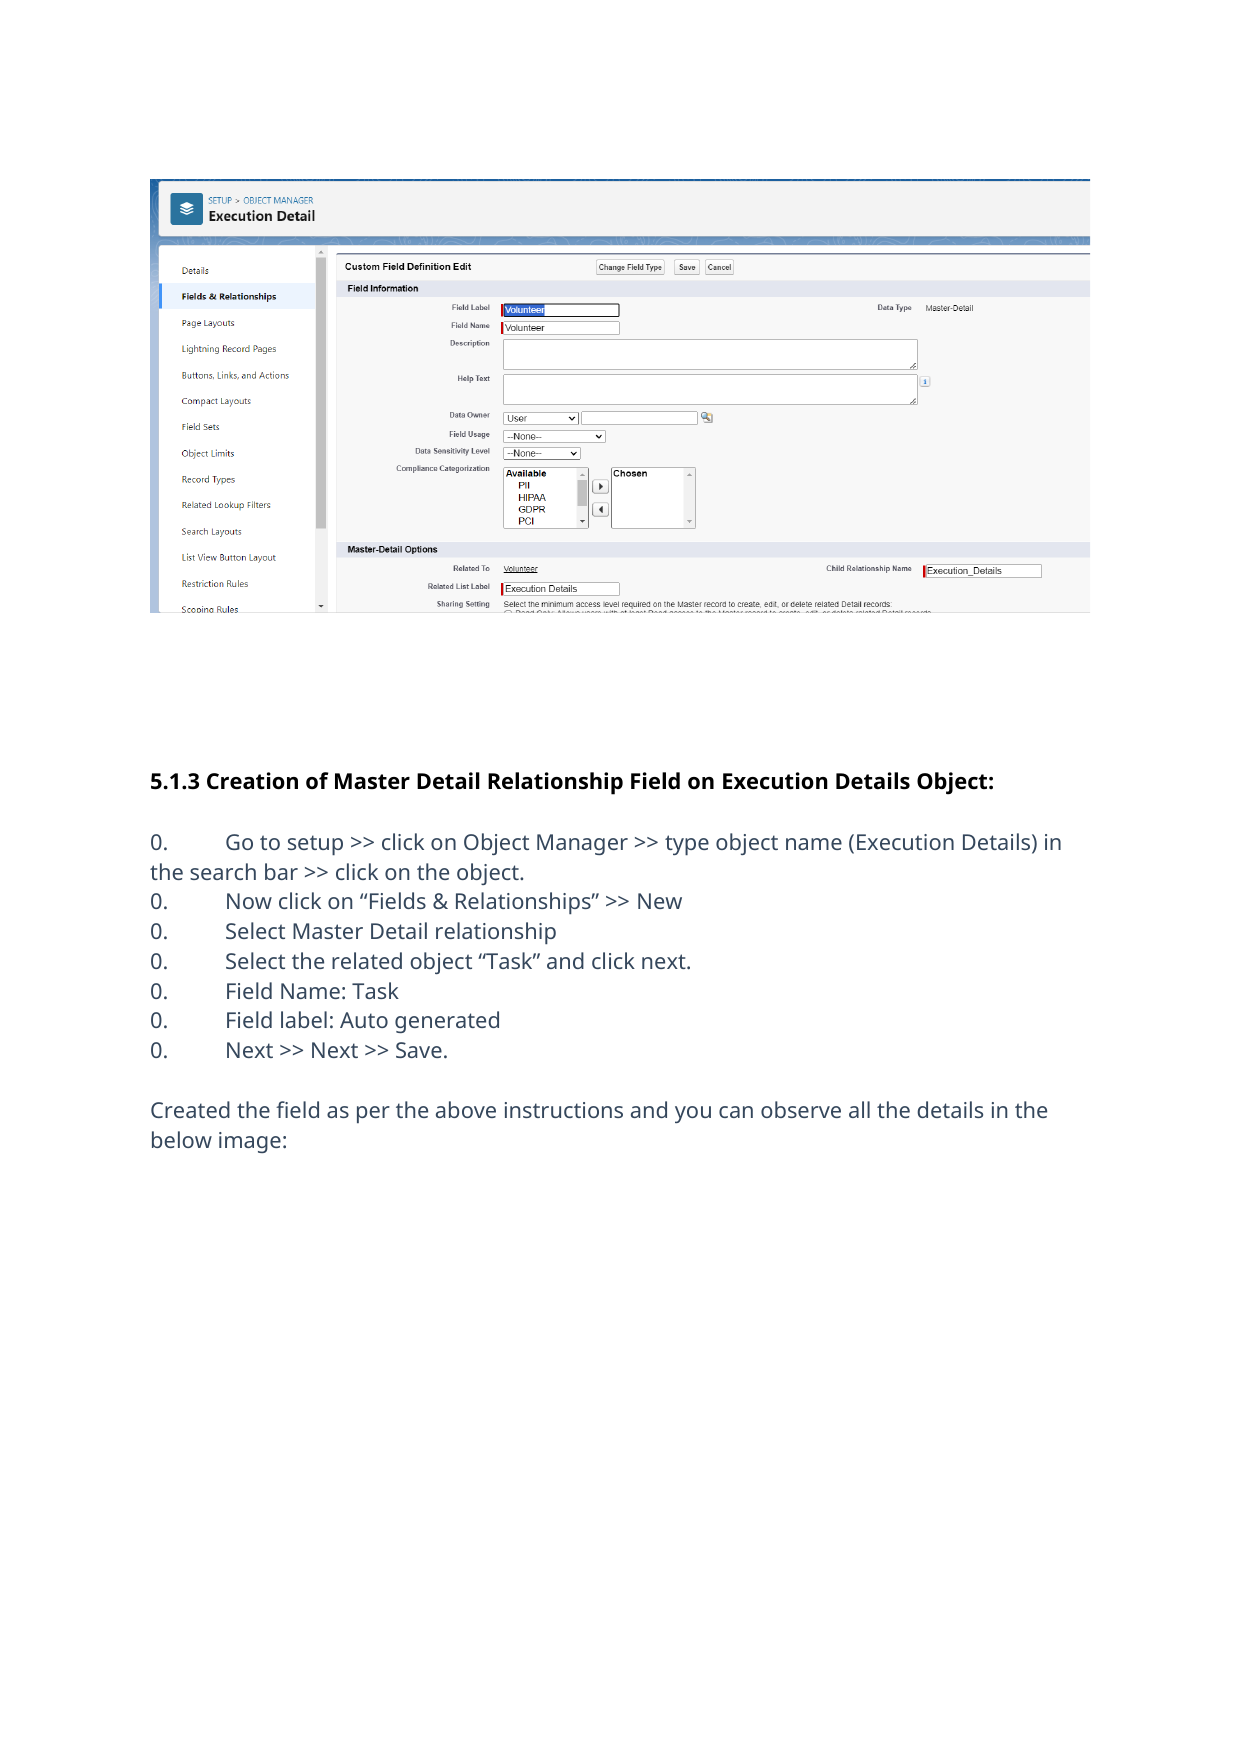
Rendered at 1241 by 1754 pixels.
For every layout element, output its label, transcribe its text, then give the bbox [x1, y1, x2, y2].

list Select the related object “Task” and click next. [150, 946, 1090, 976]
list Now click on “Fields & Relationships” >> New [150, 886, 1090, 916]
picture [150, 179, 1091, 613]
list Field Name: Task [150, 976, 1090, 1005]
list Next >> Next >> Save. [150, 1035, 1090, 1065]
list Field label: Auto generated [150, 1005, 1090, 1035]
text Created the field as per the above instructions and you can observe all the details in the below image: [150, 1095, 1090, 1154]
text 5.1.3 Creation of Master Detail Relationship Field on Execution Details Object: [150, 766, 1090, 795]
list Go to setup >> click on Object Manager >> type object name (Execution Details) in the search bar >> click on the object. [150, 827, 1090, 886]
list Select Master Detail relationship [150, 916, 1090, 946]
